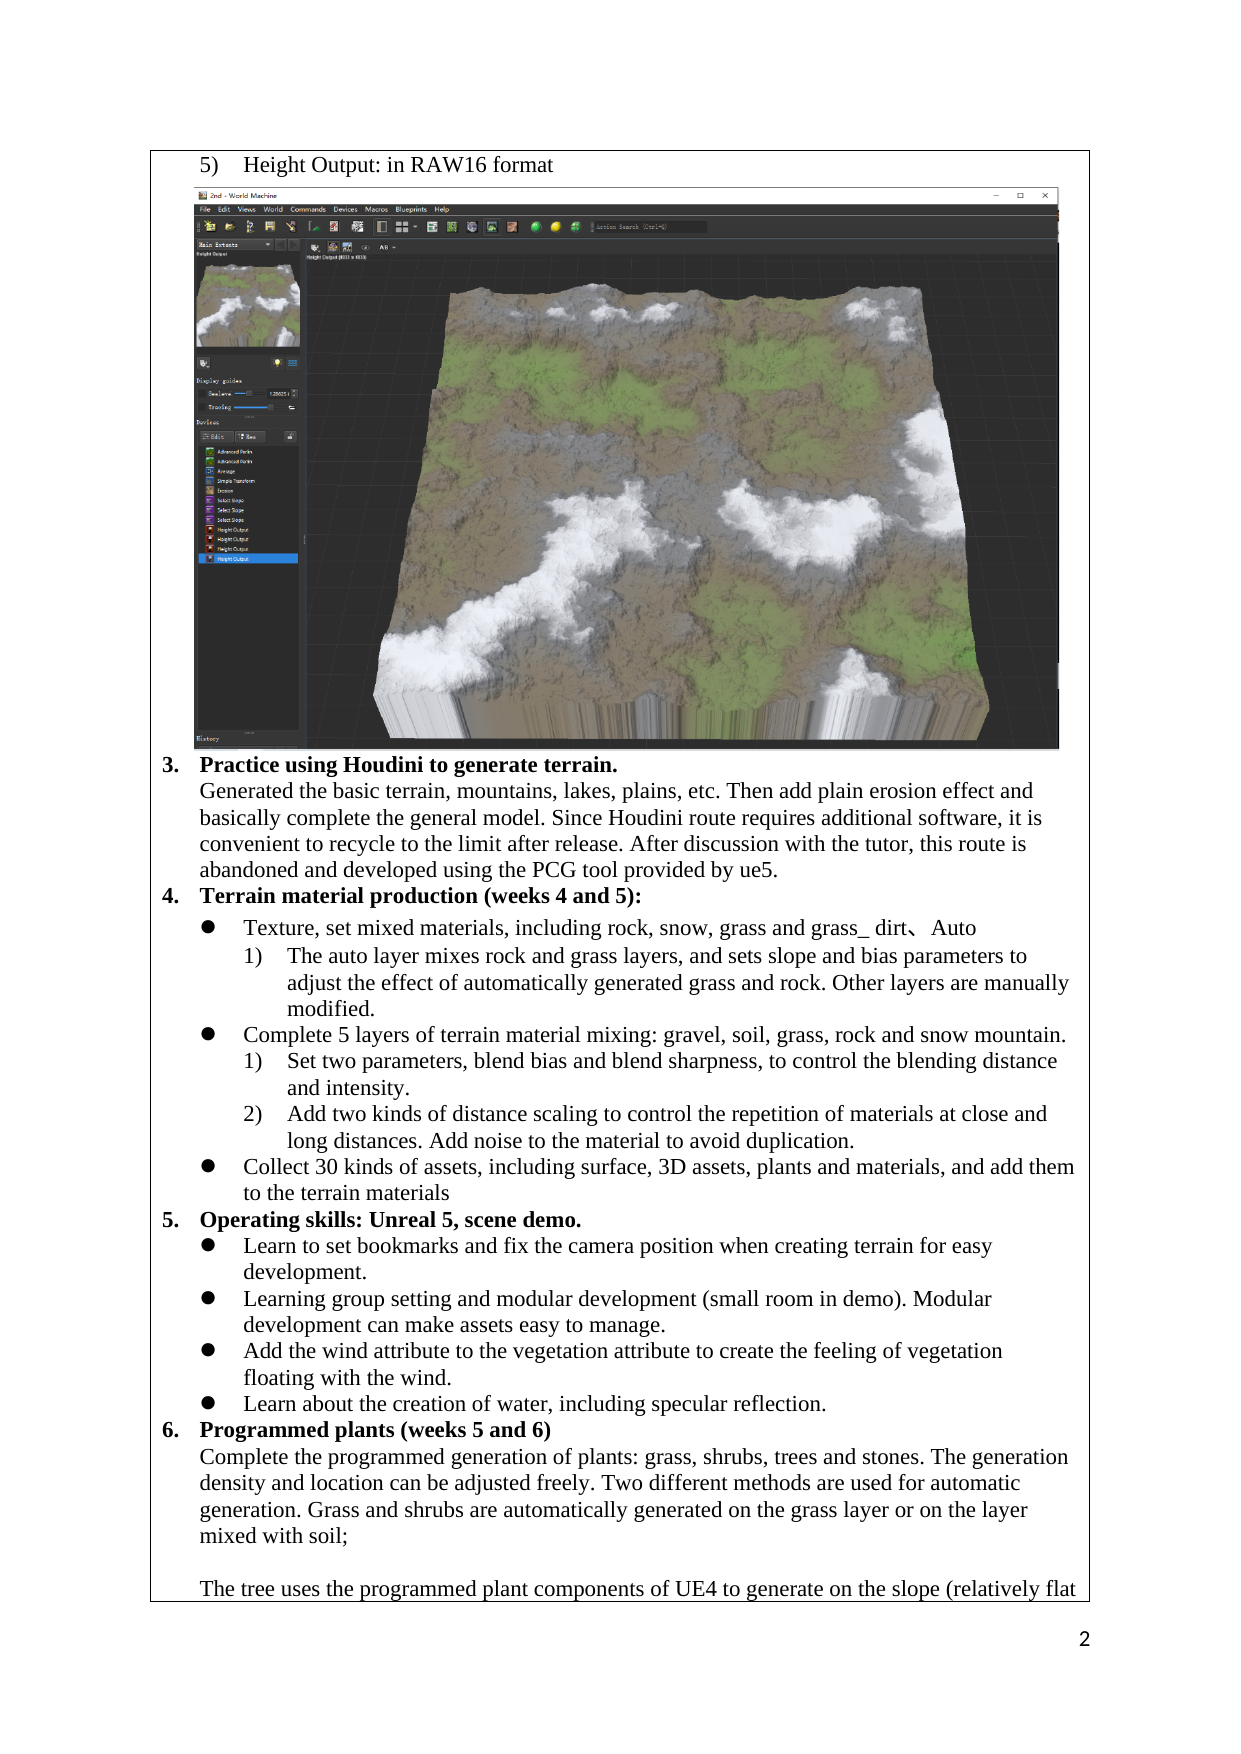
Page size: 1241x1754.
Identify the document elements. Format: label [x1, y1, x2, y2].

table_cell [151, 151, 1089, 1601]
picture [194, 187, 1060, 751]
